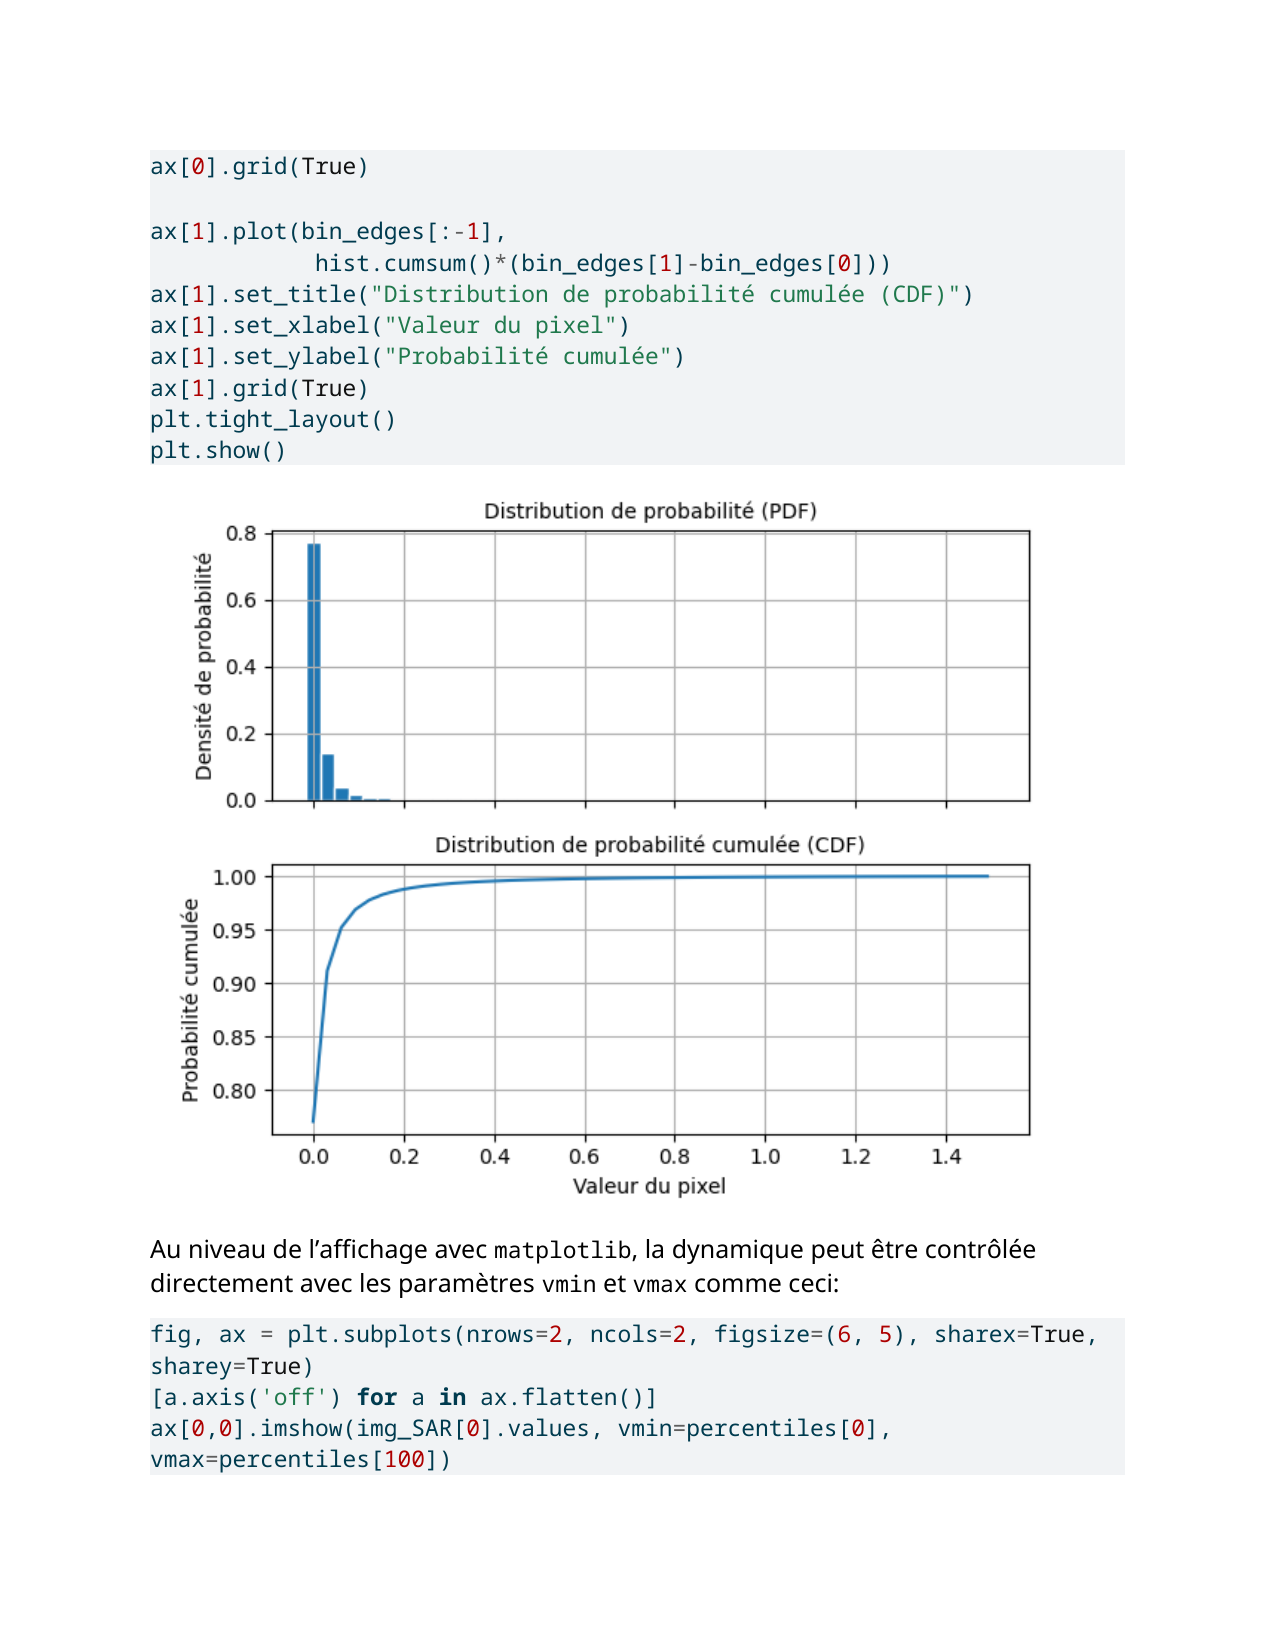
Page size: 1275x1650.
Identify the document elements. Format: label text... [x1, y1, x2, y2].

text Au niveau de l’affichage avec matplotlib, la dynamique peut être contrôlée directement avec les paramètres vmin et vmax comme ceci: [150, 1232, 1125, 1300]
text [150, 1318, 1125, 1475]
picture [168, 486, 1044, 1213]
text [150, 150, 1125, 465]
